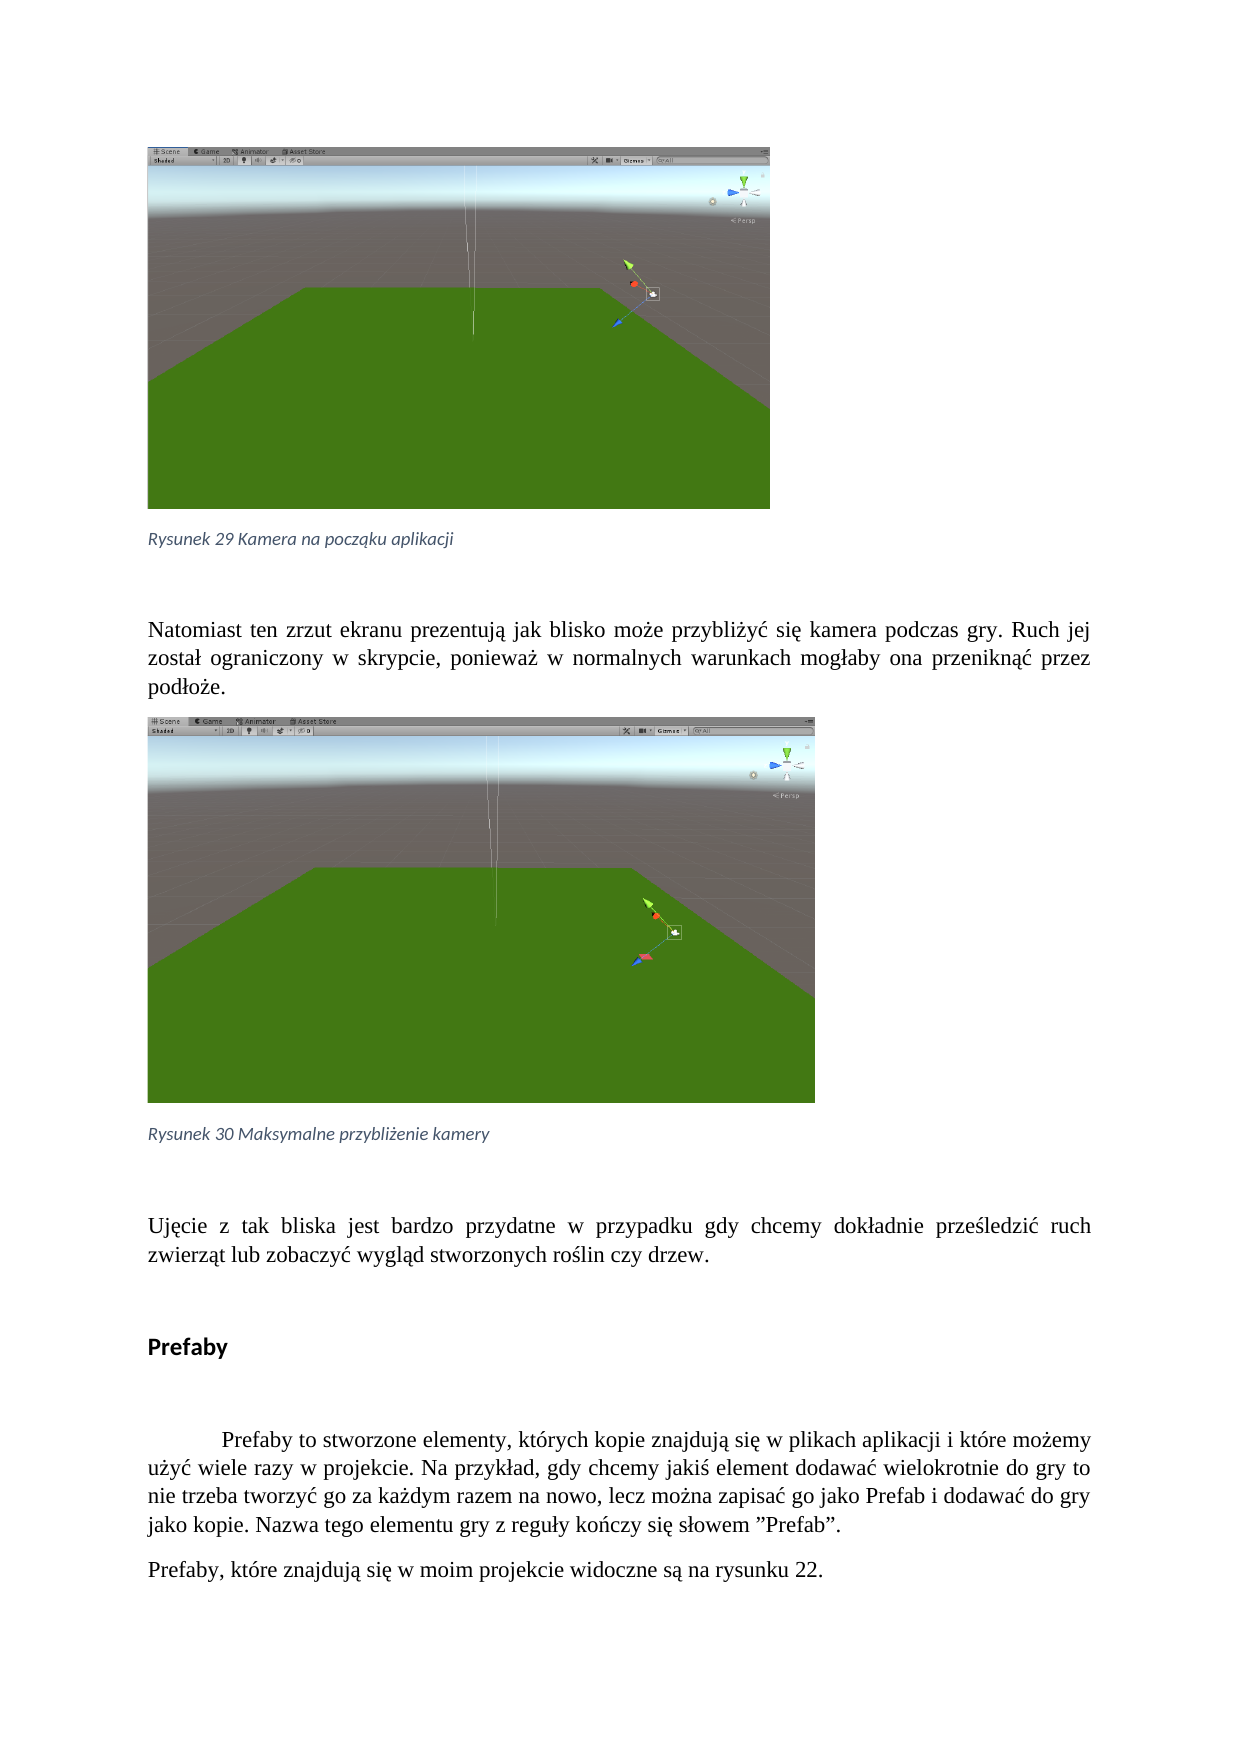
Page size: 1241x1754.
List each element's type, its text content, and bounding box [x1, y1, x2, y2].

text Prefaby, które znajdują się w moim projekcie widoczne są na rysunku 22. [148, 1556, 1093, 1582]
text Natomiast ten zrzut ekranu prezentują jak blisko może przybliżyć się kamera podczas gry. Ruch jej został ograniczony w skrypcie, ponieważ w normalnych warunkach mogłaby ona przeniknąć przez podłoże. [148, 616, 1093, 699]
picture [147, 147, 770, 509]
text Prefaby [148, 1331, 1093, 1361]
picture [147, 717, 815, 1103]
text Ujęcie z tak bliska jest bardzo przydatne w przypadku gdy chcemy dokładnie prześledzić ruch zwierząt lub zobaczyć wygląd stworzonych roślin czy drzew. [148, 1212, 1093, 1267]
text Prefaby to stworzone elementy, których kopie znajdują się w plikach aplikacji i które możemy użyć wiele razy w projekcie. Na przykład, gdy chcemy jakiś element dodawać wielokrotnie do gry to nie trzeba tworzyć go za każdym razem na nowo, lecz można zapisać go jako Prefab i dodawać do gry jako kopie. Nazwa tego elementu gry z reguły kończy się słowem ”Prefab”. [148, 1426, 1093, 1537]
